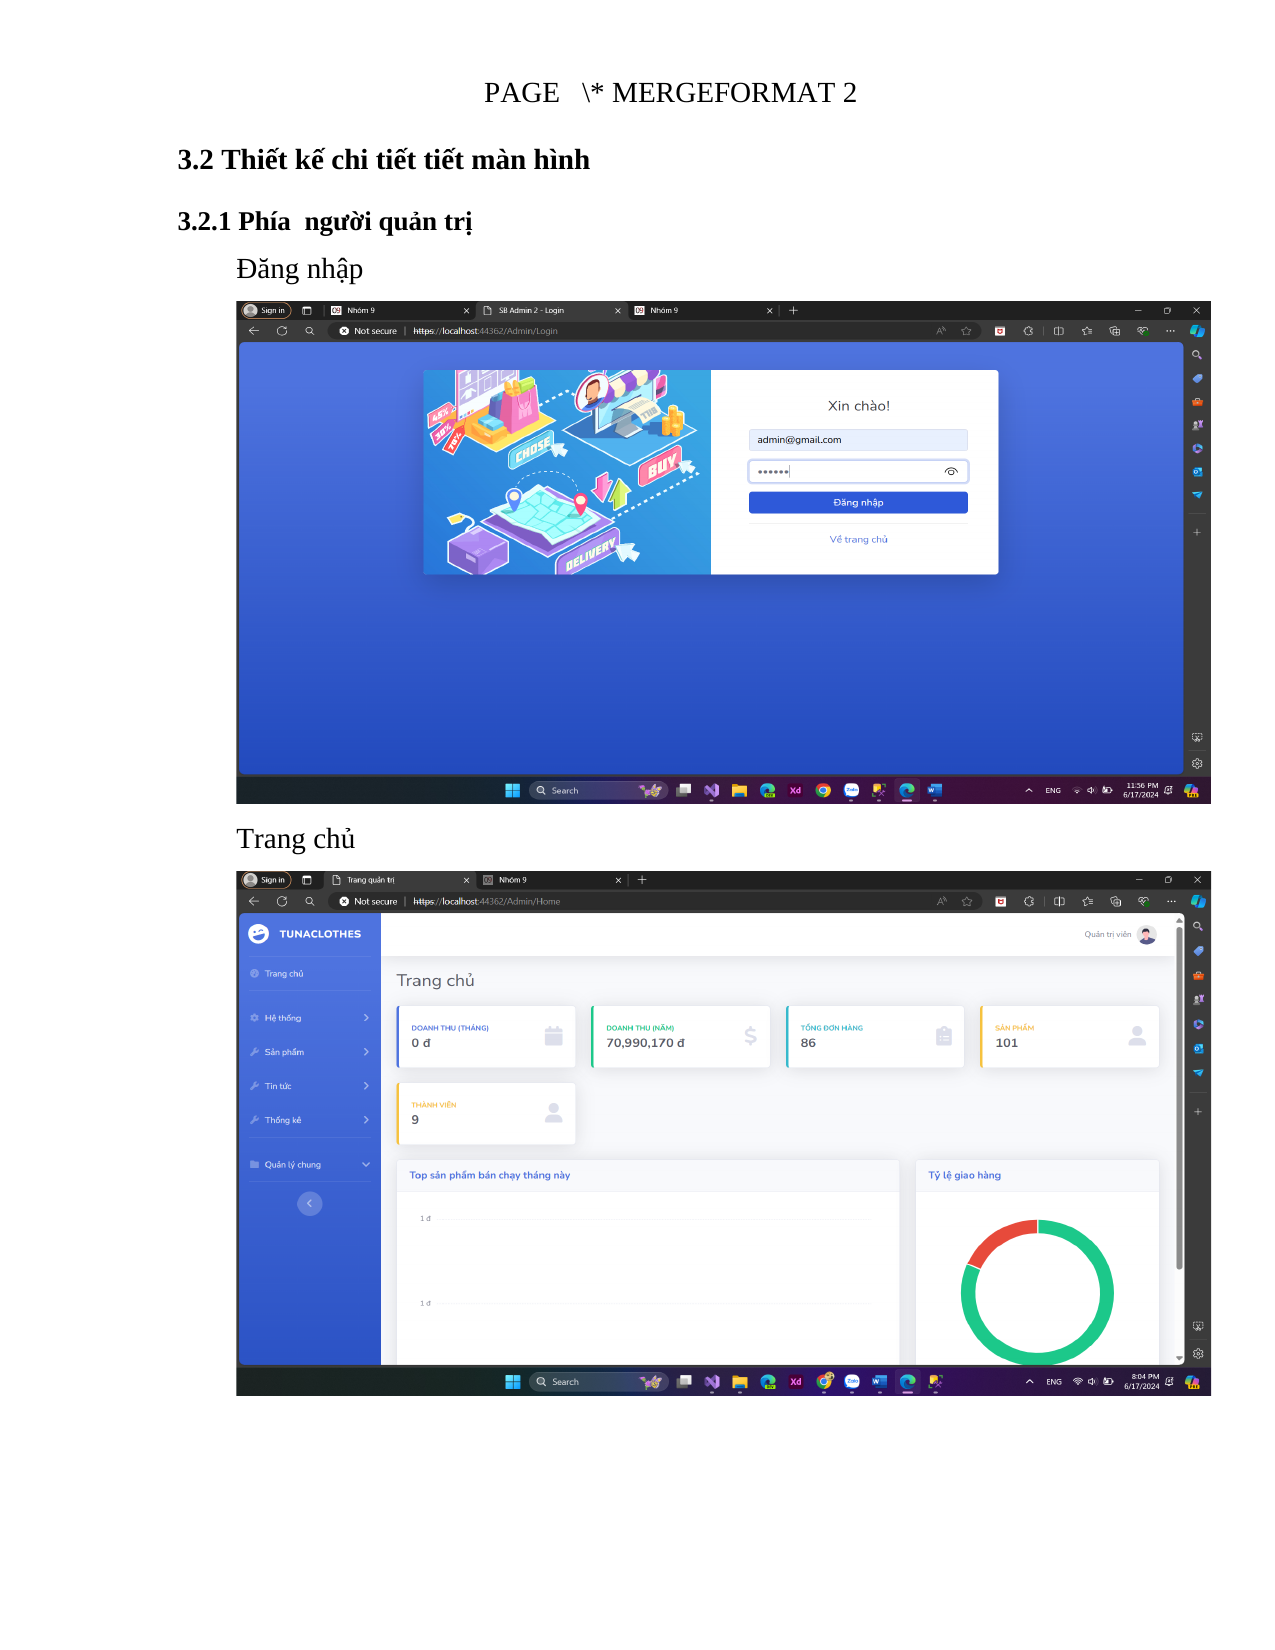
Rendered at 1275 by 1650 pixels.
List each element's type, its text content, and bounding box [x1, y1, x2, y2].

subtitle Thiết kế chi tiết tiết màn hình [177, 142, 1157, 176]
picture [236, 871, 1212, 1396]
picture [236, 301, 1211, 804]
text Trang chủ [177, 821, 1157, 854]
text Đăng nhập [177, 252, 1157, 285]
subtitle Phía người quản trị [177, 205, 1157, 236]
